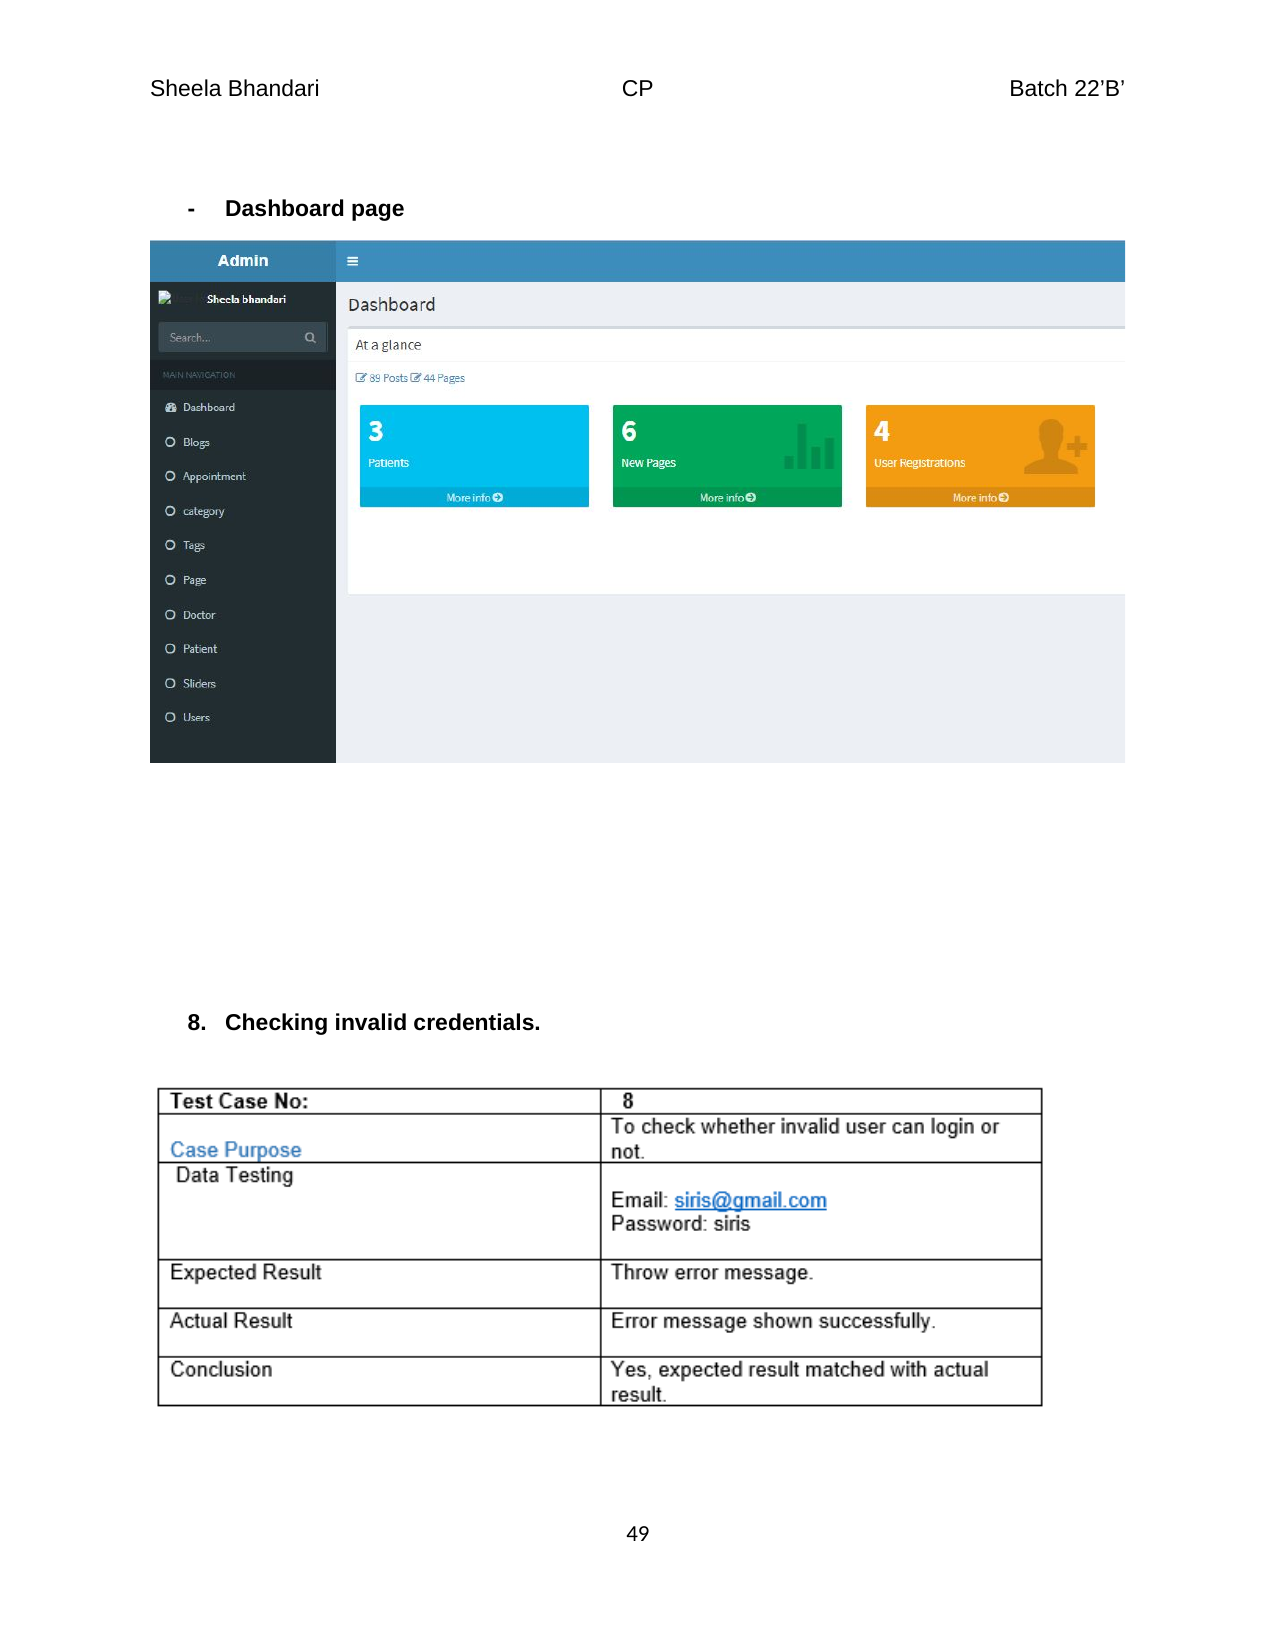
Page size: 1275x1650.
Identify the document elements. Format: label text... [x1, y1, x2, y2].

picture [150, 1082, 1060, 1416]
picture [150, 240, 1125, 763]
list Checking invalid credentials. [187, 1009, 1125, 1036]
list Dashboard page [187, 195, 1125, 221]
